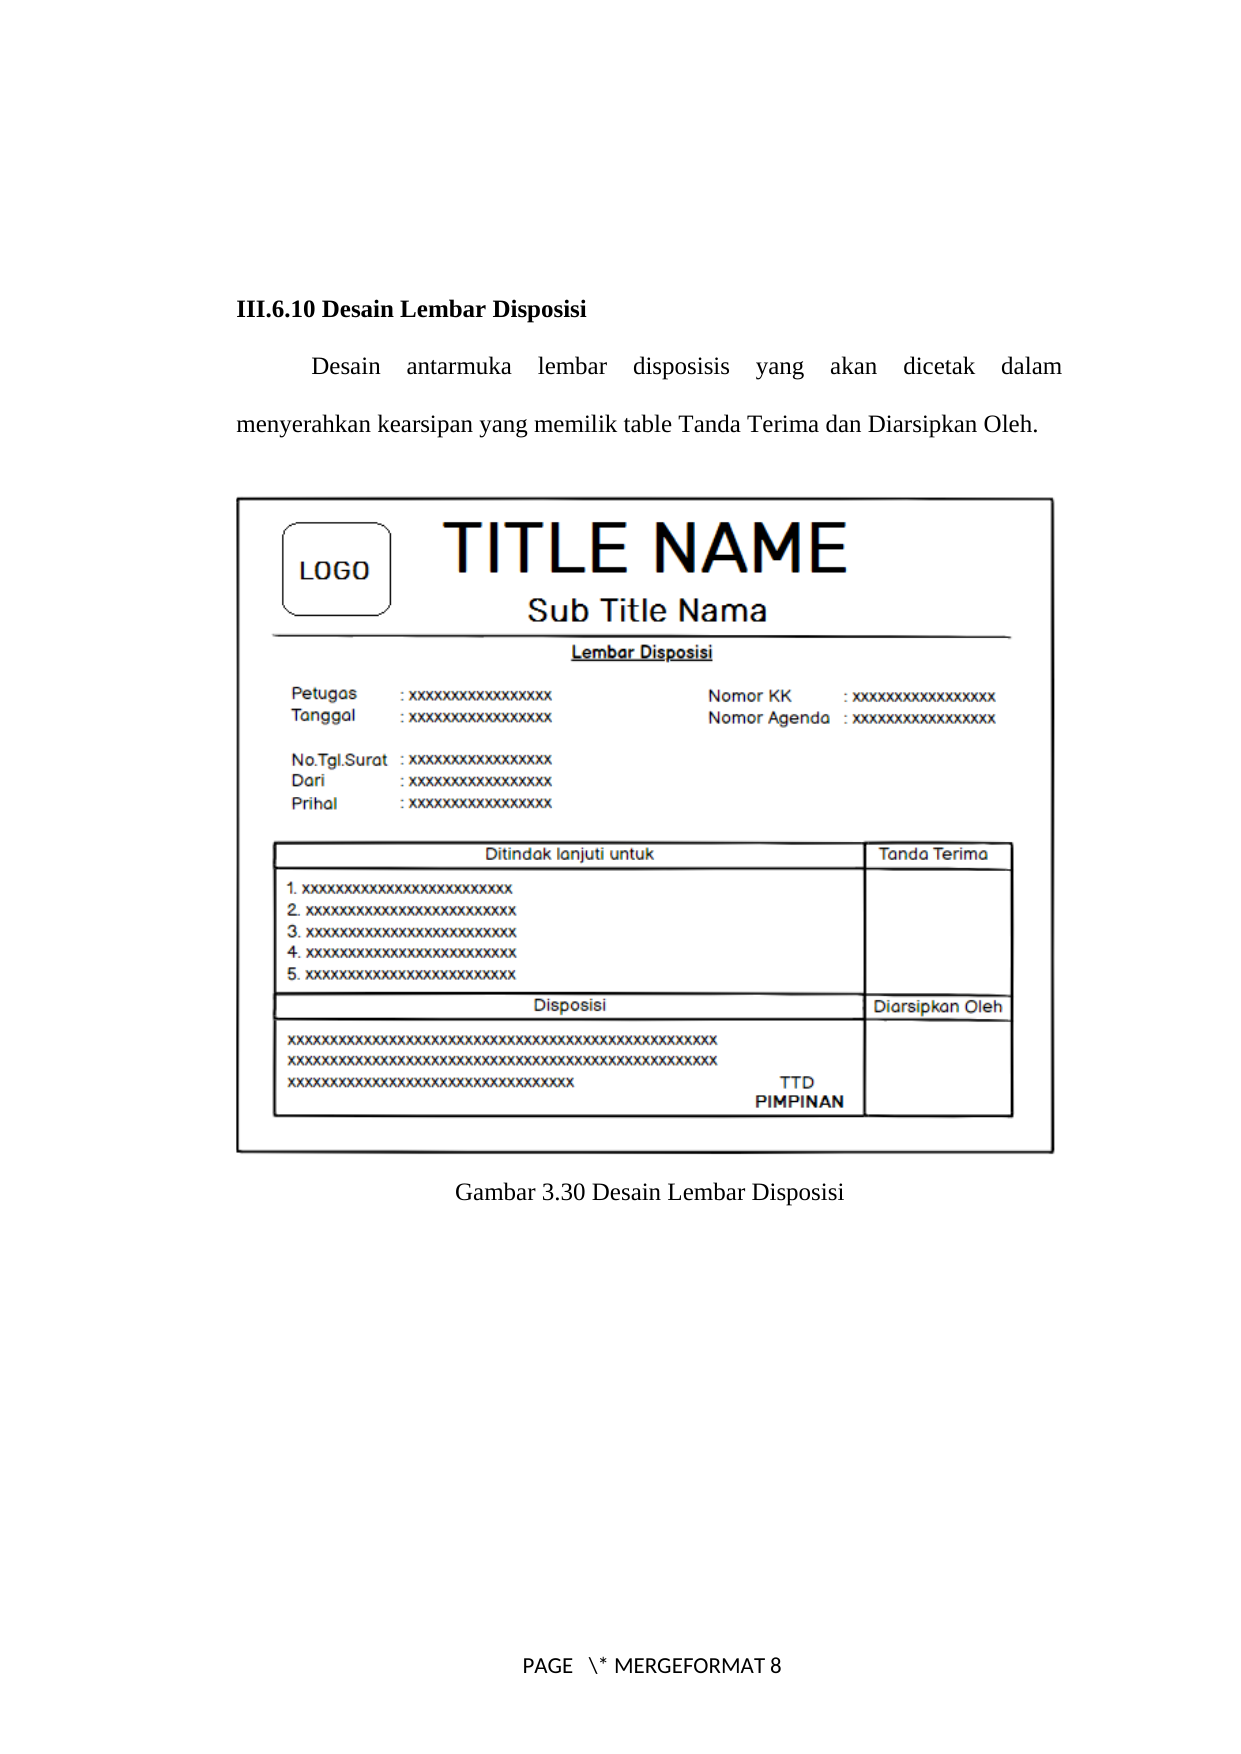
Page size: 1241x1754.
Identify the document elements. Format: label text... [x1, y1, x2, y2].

text Gambar 3.30 Desain Lembar Disposisi [236, 1177, 1063, 1206]
picture [236, 491, 1064, 1165]
subtitle Desain Lembar Disposisi [236, 294, 1063, 322]
text Desain antarmuka lembar disposisis yang akan dicetak dalam menyerahkan kearsipan yang memilik table Tanda Terima dan Diarsipkan Oleh. [236, 351, 1063, 437]
